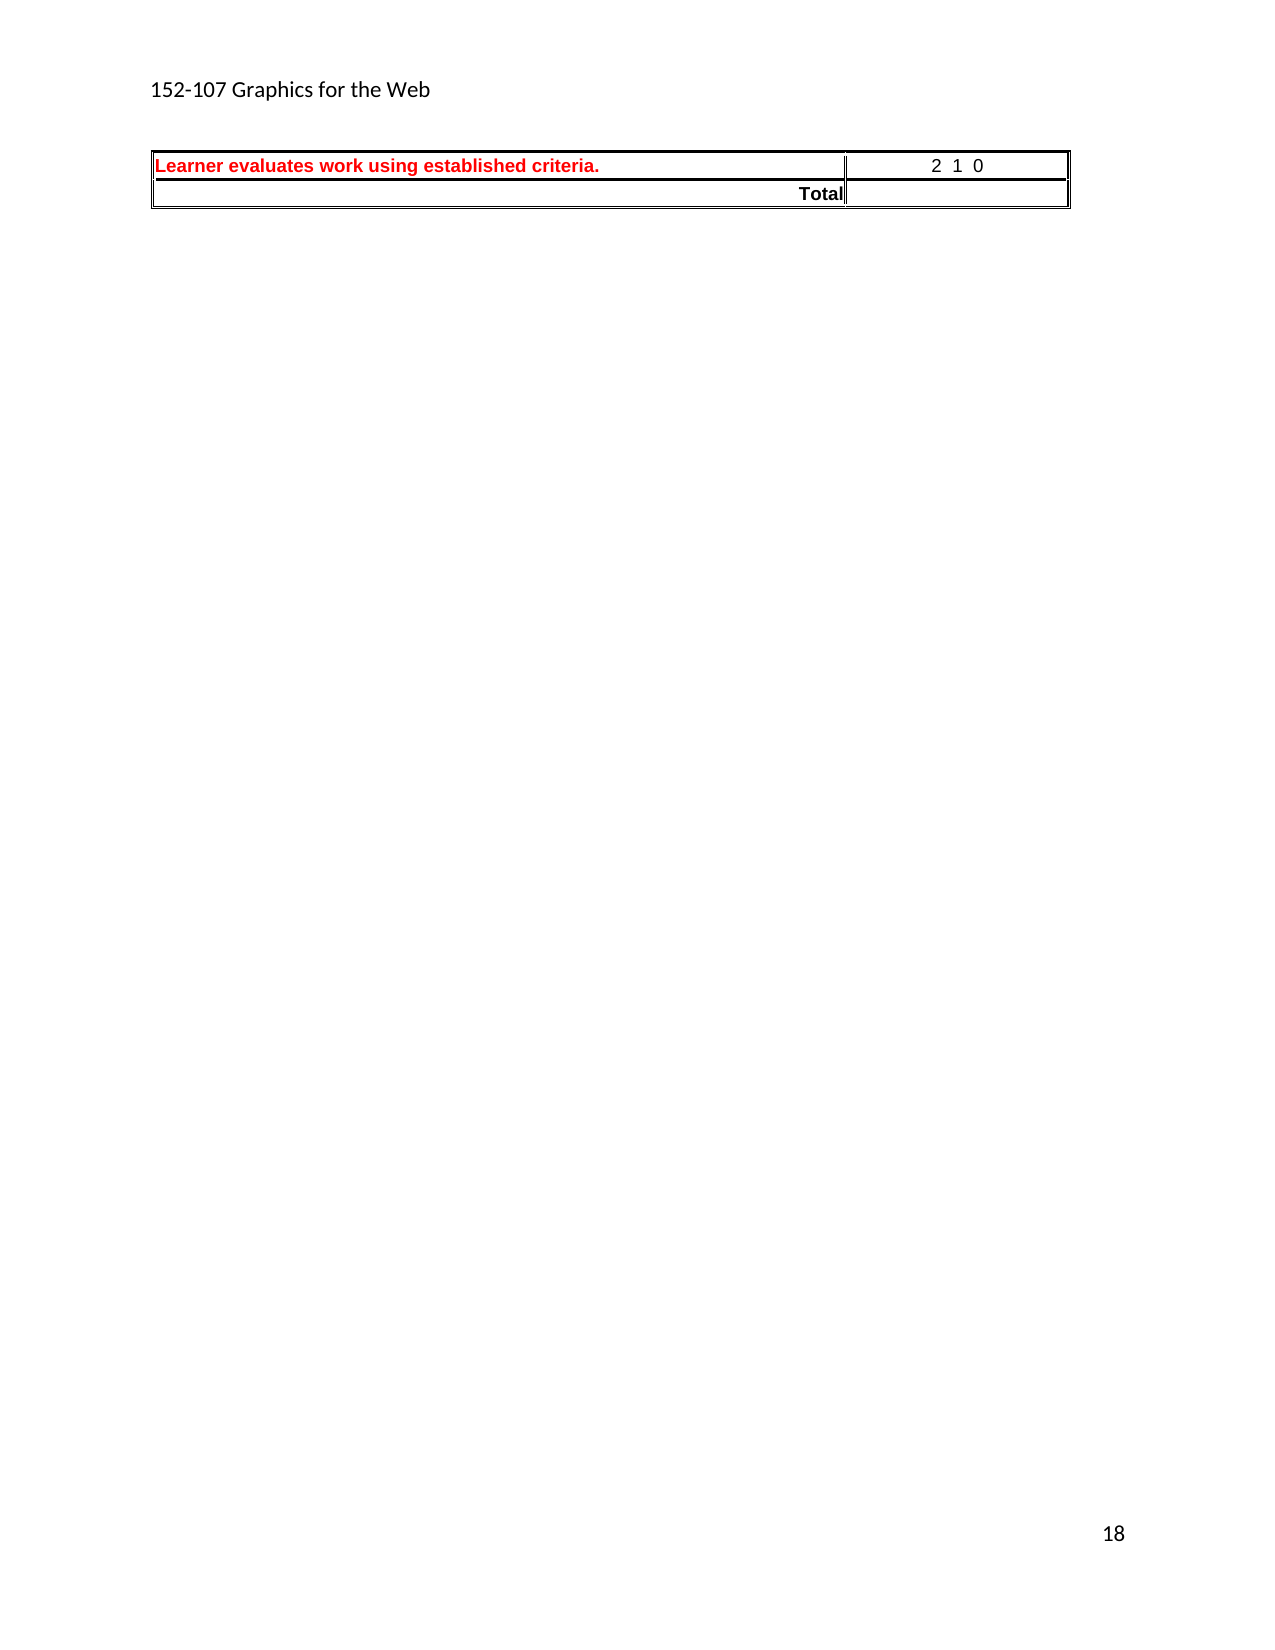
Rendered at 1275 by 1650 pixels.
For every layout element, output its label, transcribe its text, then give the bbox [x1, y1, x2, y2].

table_cell [846, 178, 1069, 206]
table_cell Learner evaluates work using established criteria. [154, 153, 846, 178]
table_cell 2 1 0 [846, 153, 1067, 178]
table_cell Total [152, 178, 846, 206]
